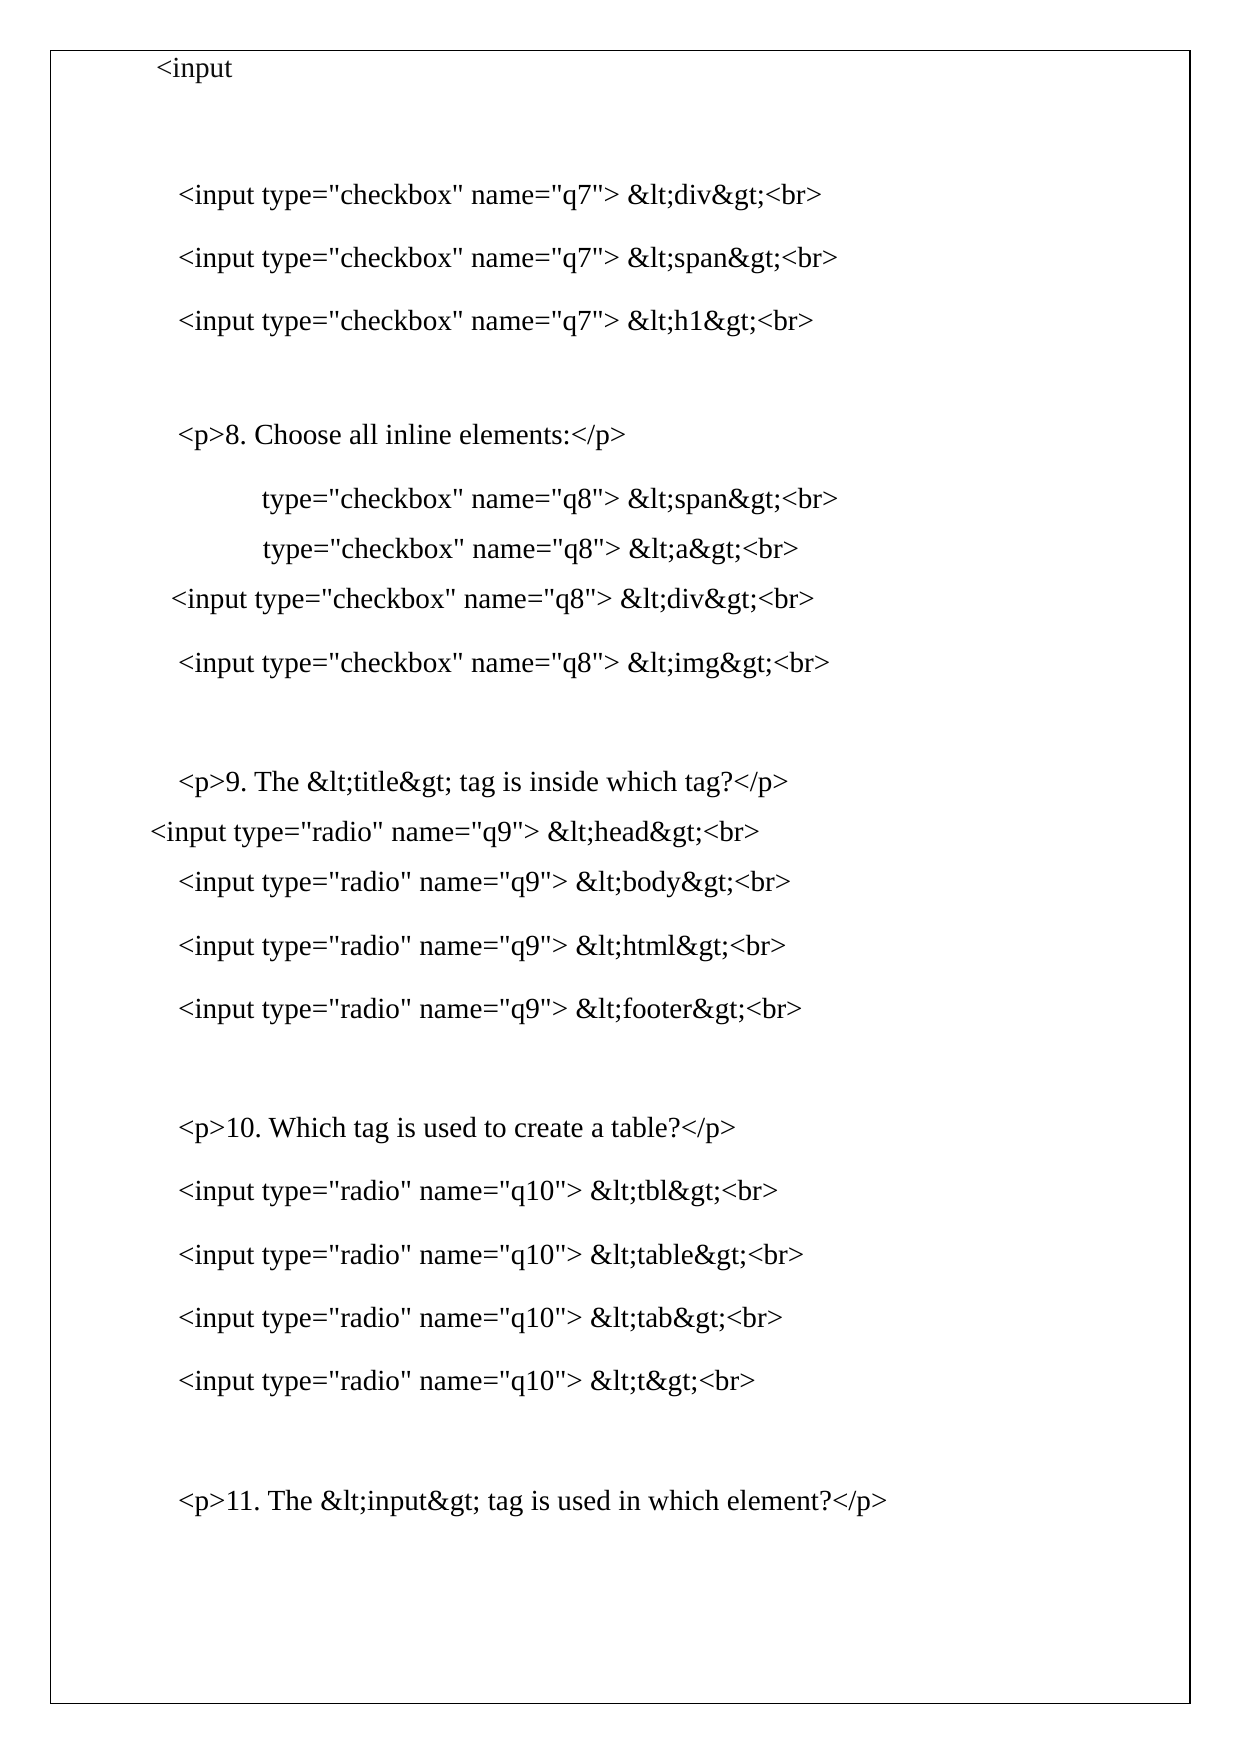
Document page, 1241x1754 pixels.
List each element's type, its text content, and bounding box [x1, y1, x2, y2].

text <input type="checkbox" name="q7"> &lt;div&gt;<br> [149, 177, 1091, 210]
text <input type="radio" name="q9"> &lt;footer&gt;<br> [149, 991, 1091, 1024]
text <p>8. Choose all inline elements:</p> [177, 417, 1091, 451]
text <p>11. The &lt;input&gt; tag is used in which element?</p> [149, 1483, 1091, 1516]
text <input type="checkbox" name="q8"> &lt;img&gt;<br> [149, 645, 1091, 678]
text <input type="radio" name="q9"> &lt;html&gt;<br> [149, 928, 1091, 961]
text <input type="checkbox" name="q8"> &lt;div&gt;<br> [149, 581, 1091, 615]
text <input type="checkbox" name="q7"> &lt;h1&gt;<br> [149, 303, 1091, 337]
text type="checkbox" name="q8"> &lt;span&gt;<br> type="checkbox" name="q8"> &lt;a&gt;<br> [262, 481, 1048, 565]
text <input type="radio" name="q10"> &lt;table&gt;<br> [149, 1237, 1091, 1270]
text <input type="radio" name="q10"> &lt;tab&gt;<br> [149, 1300, 1091, 1334]
text <p>10. Which tag is used to create a table?</p> [149, 1110, 1091, 1144]
text <input type="checkbox" name="q7"> &lt;span&gt;<br> [149, 240, 1091, 274]
text <input type="radio" name="q9"> &lt;body&gt;<br> [149, 864, 1091, 898]
text <p>9. The &lt;title&gt; tag is inside which tag?</p> <input type="radio" name="q9"> &lt;head&gt;<br> [149, 764, 873, 848]
text <input type="radio" name="q10"> &lt;t&gt;<br> [149, 1363, 1091, 1397]
text <input type="radio" name="q10"> &lt;tbl&gt;<br> [149, 1173, 1091, 1207]
